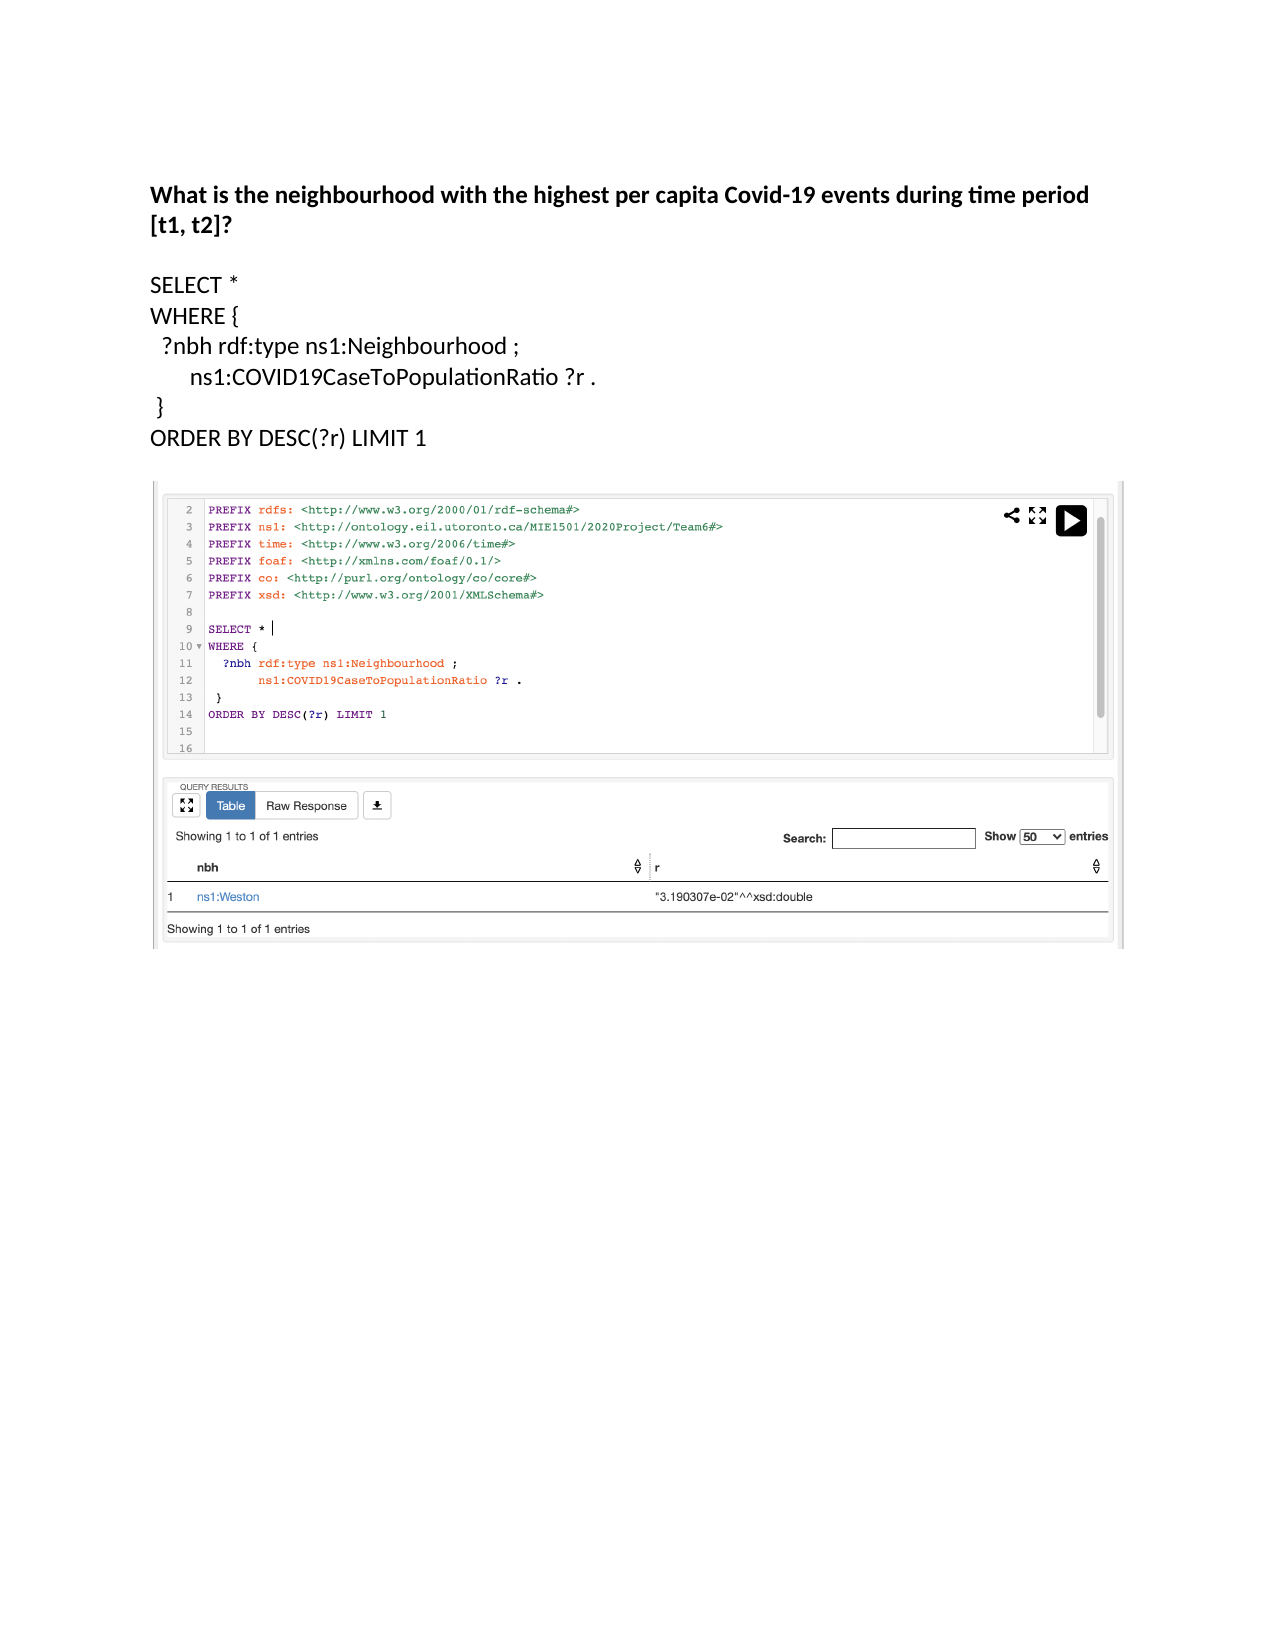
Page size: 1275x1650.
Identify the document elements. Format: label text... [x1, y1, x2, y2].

text ns1:COVID19CaseToPopulationRatio ?r . [150, 361, 1125, 391]
text WHERE { [150, 300, 1125, 330]
text ?nbh rdf:type ns1:Neighbourhood ; [150, 330, 1125, 361]
text ORDER BY DESC(?r) LIMIT 1 [150, 422, 1125, 452]
text SELECT * [150, 269, 1125, 300]
text What is the neighbourhood with the highest per capita Covid-19 events during time period [t1, t2]? [150, 179, 1125, 240]
text } [150, 391, 1125, 422]
picture [150, 481, 1125, 949]
